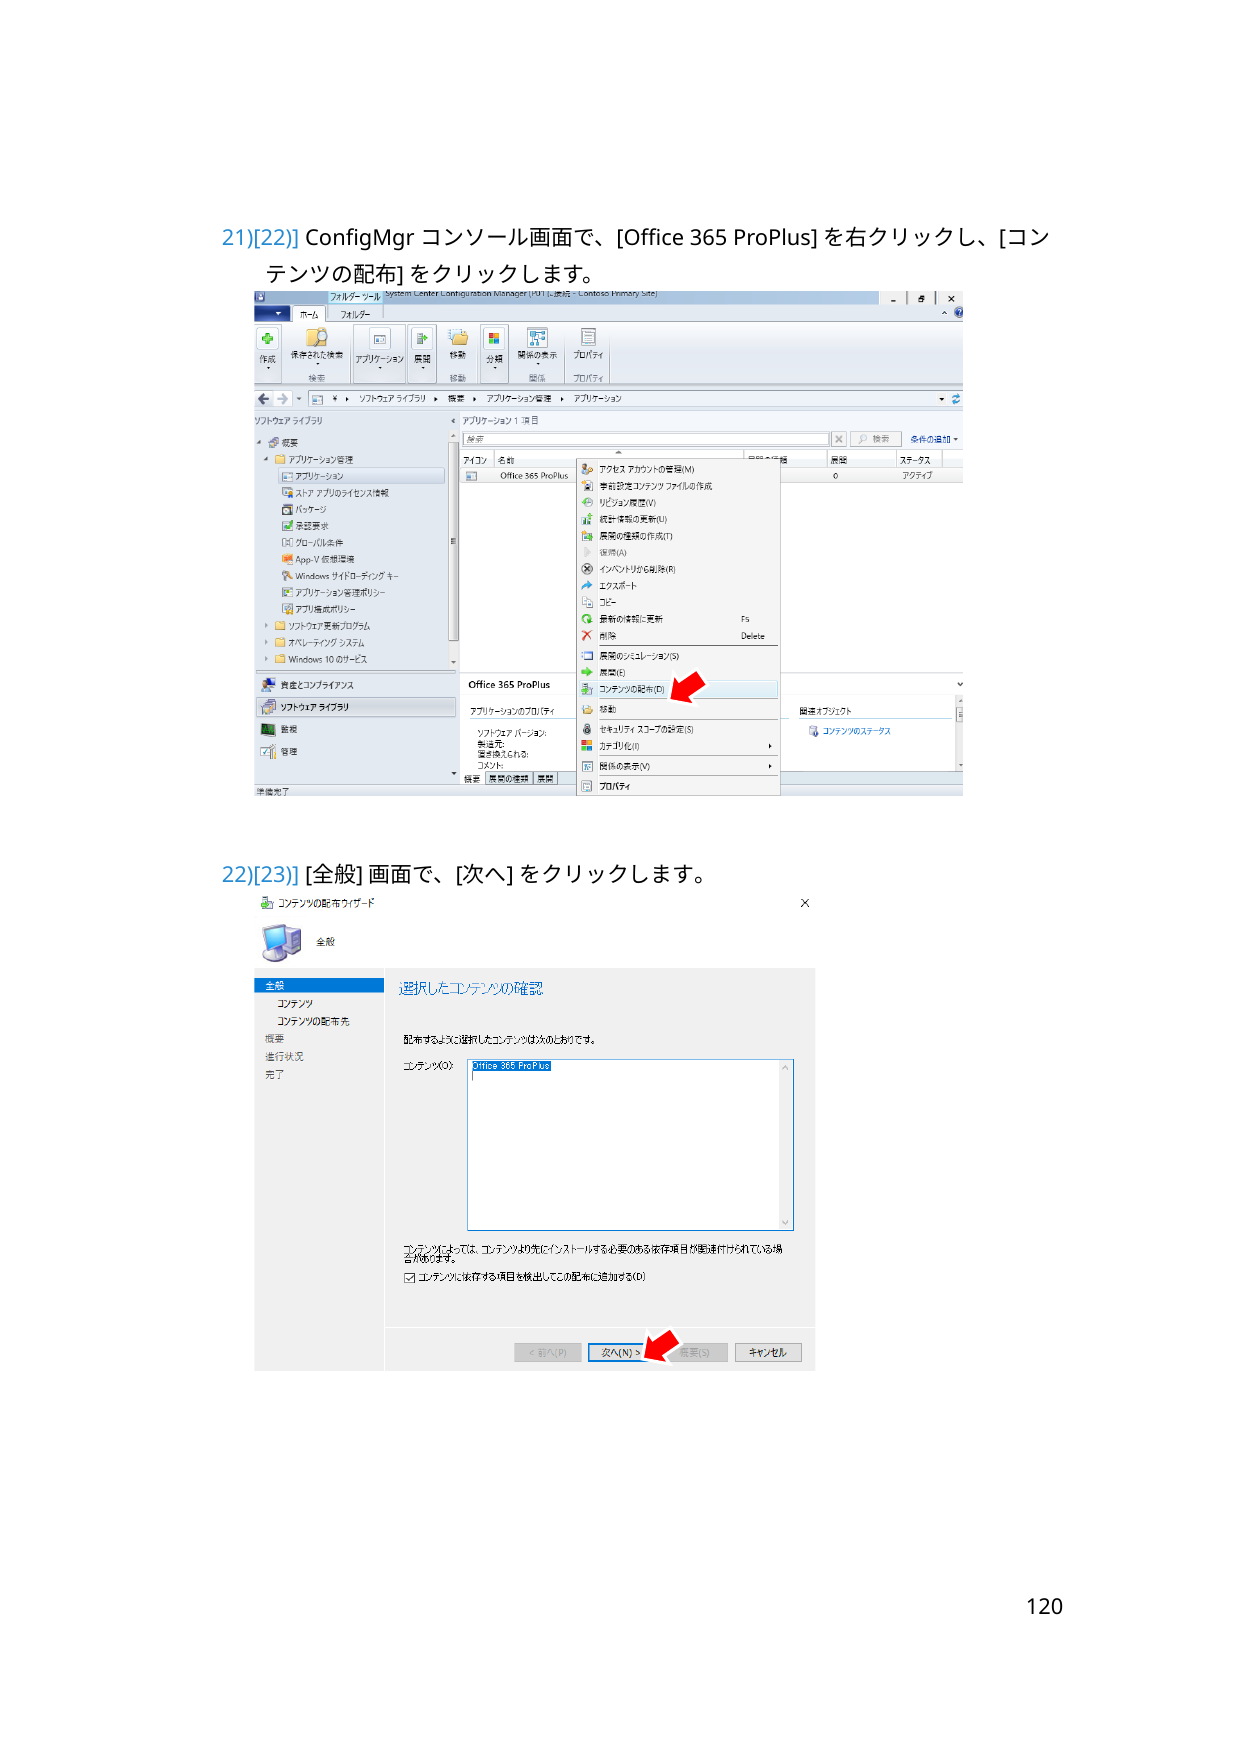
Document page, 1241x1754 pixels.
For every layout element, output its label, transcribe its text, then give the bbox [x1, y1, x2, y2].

list ConfigMgr コンソール画面で、[Office 365 ProPlus] を右クリックし、[コンテンツの配布] をクリックします。 [222, 217, 1063, 292]
list [全般] 画面で、[次へ] をクリックします。 [222, 854, 1063, 892]
picture [254, 291, 963, 796]
picture [254, 891, 816, 1371]
